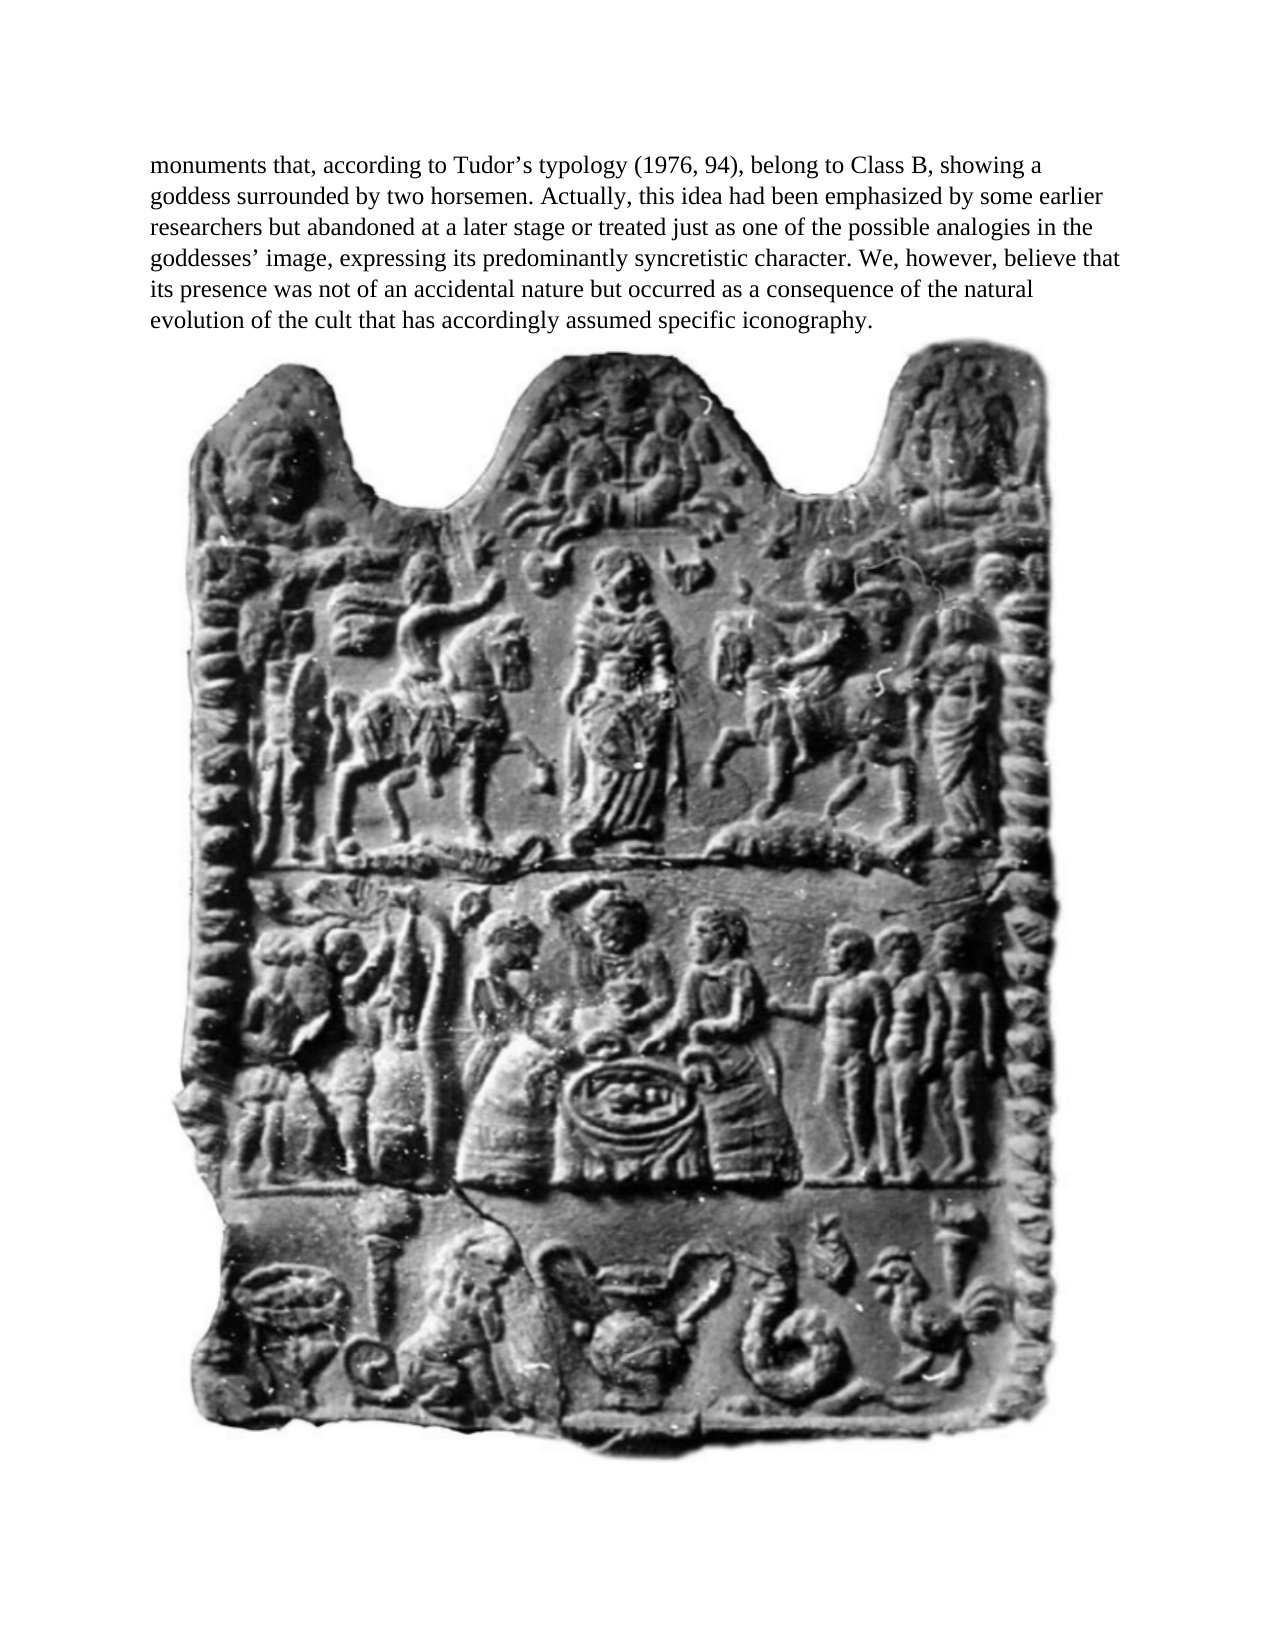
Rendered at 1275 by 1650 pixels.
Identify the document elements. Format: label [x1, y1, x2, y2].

text [150, 150, 1125, 334]
picture [150, 336, 1102, 1488]
